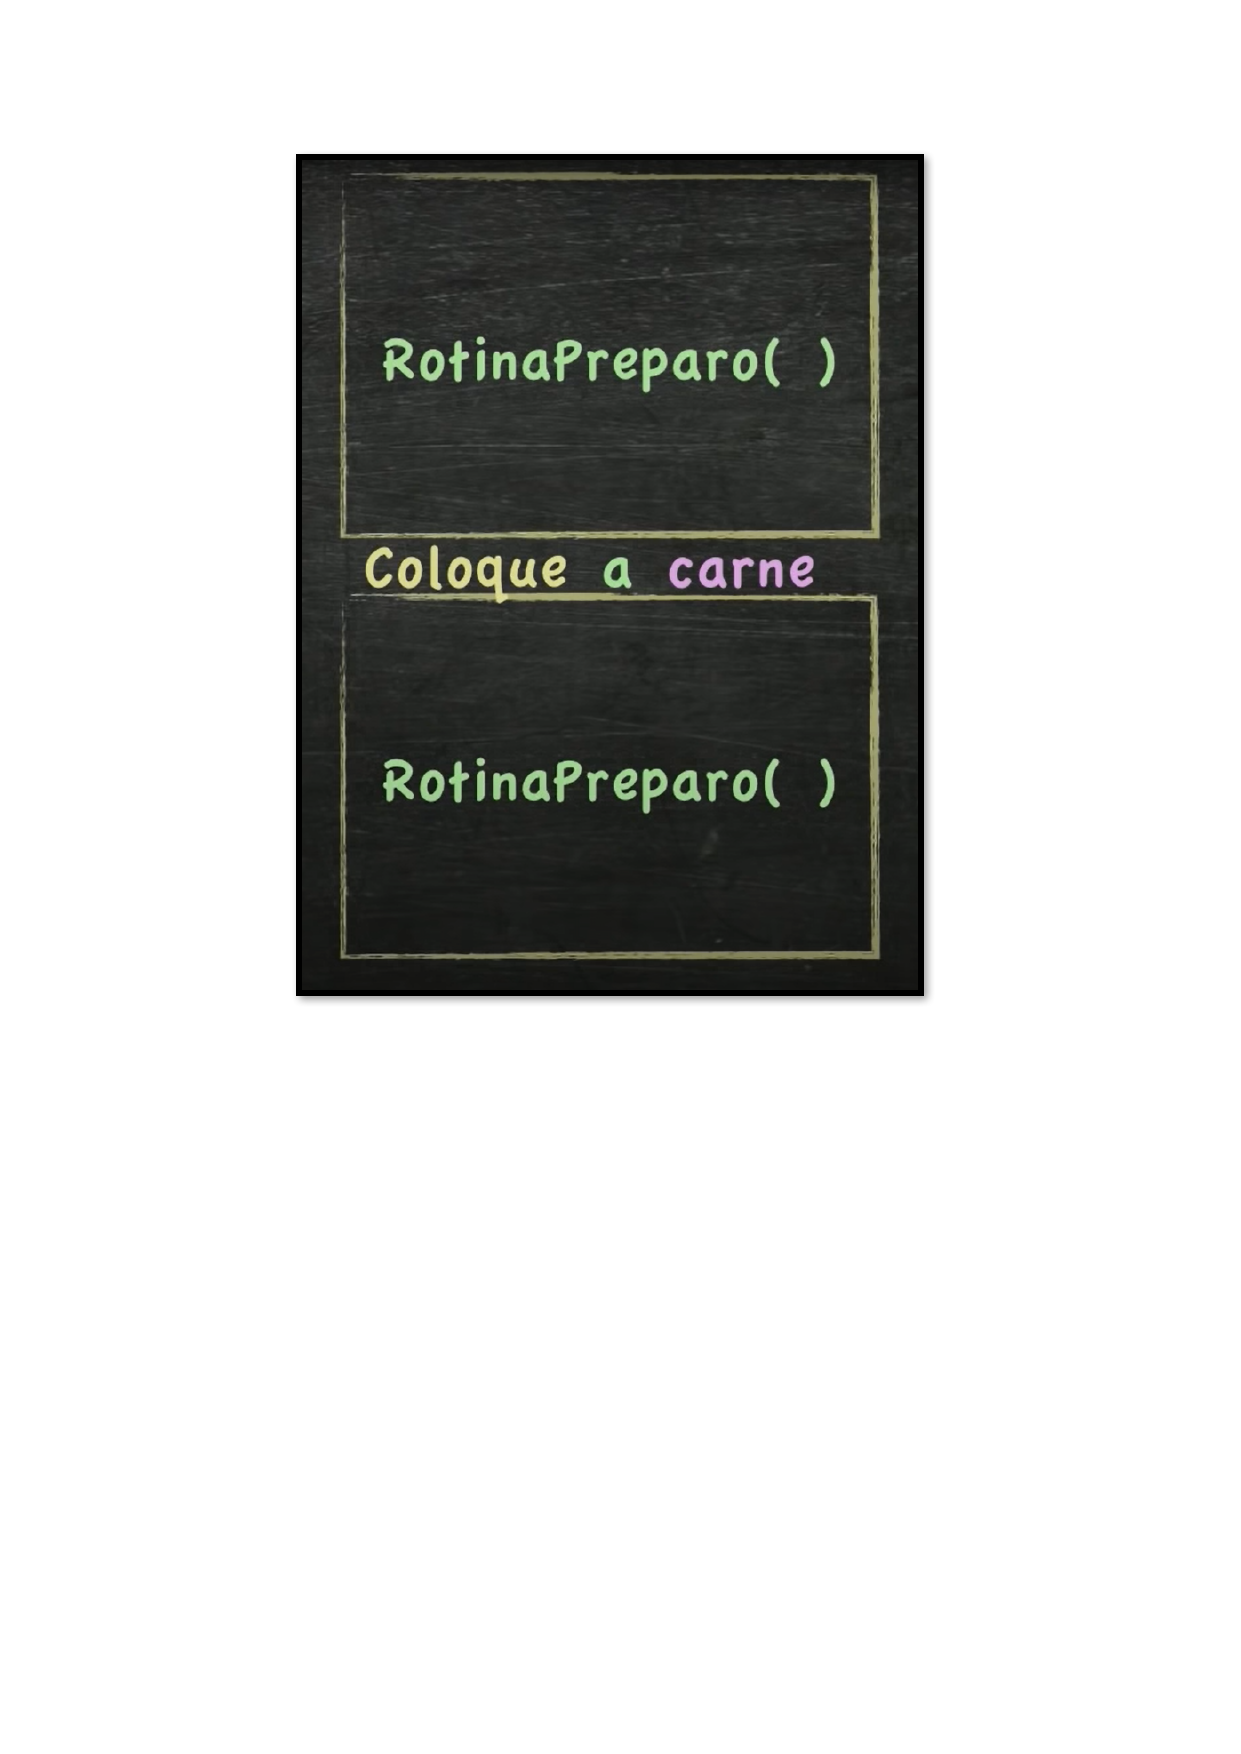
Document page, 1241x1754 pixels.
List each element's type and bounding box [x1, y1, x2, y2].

picture [302, 160, 918, 990]
